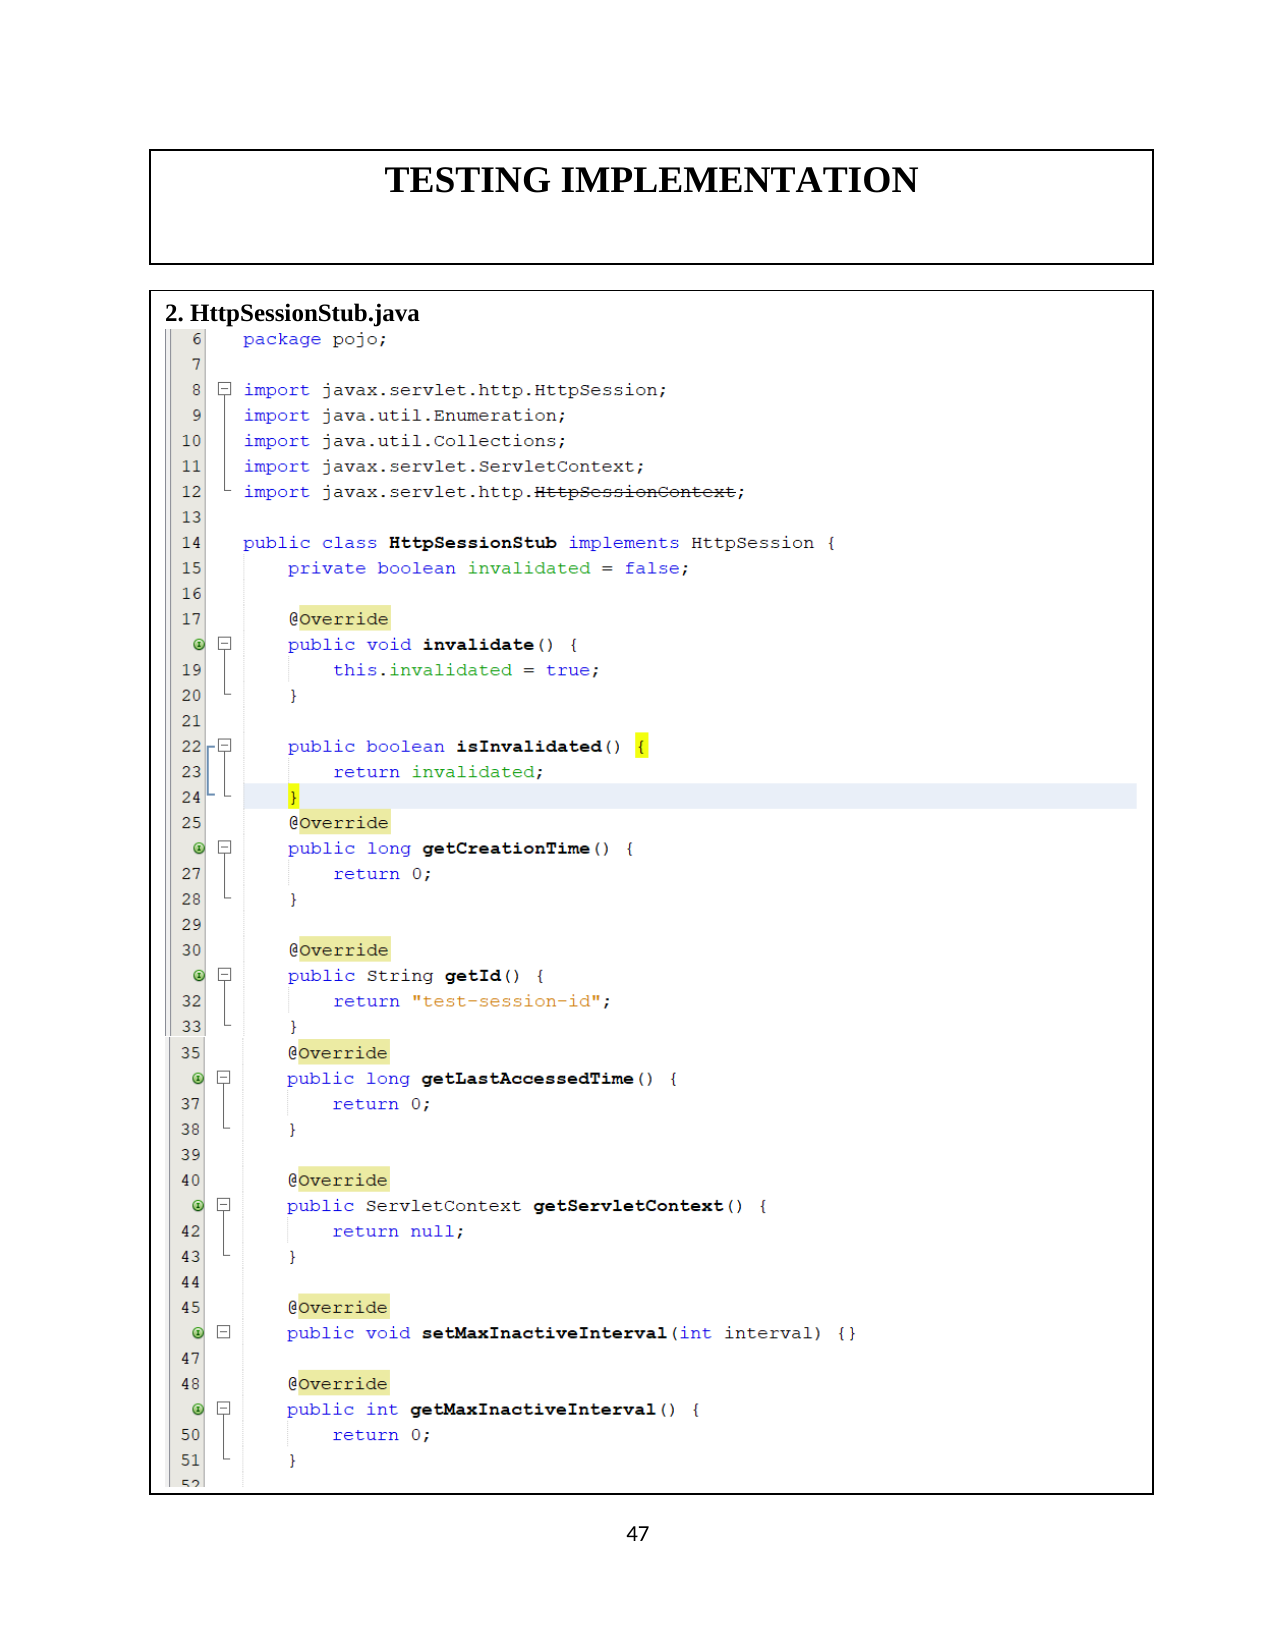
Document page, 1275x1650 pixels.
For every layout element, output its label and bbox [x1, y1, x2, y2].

picture [165, 329, 1137, 1036]
picture [165, 1037, 1137, 1487]
